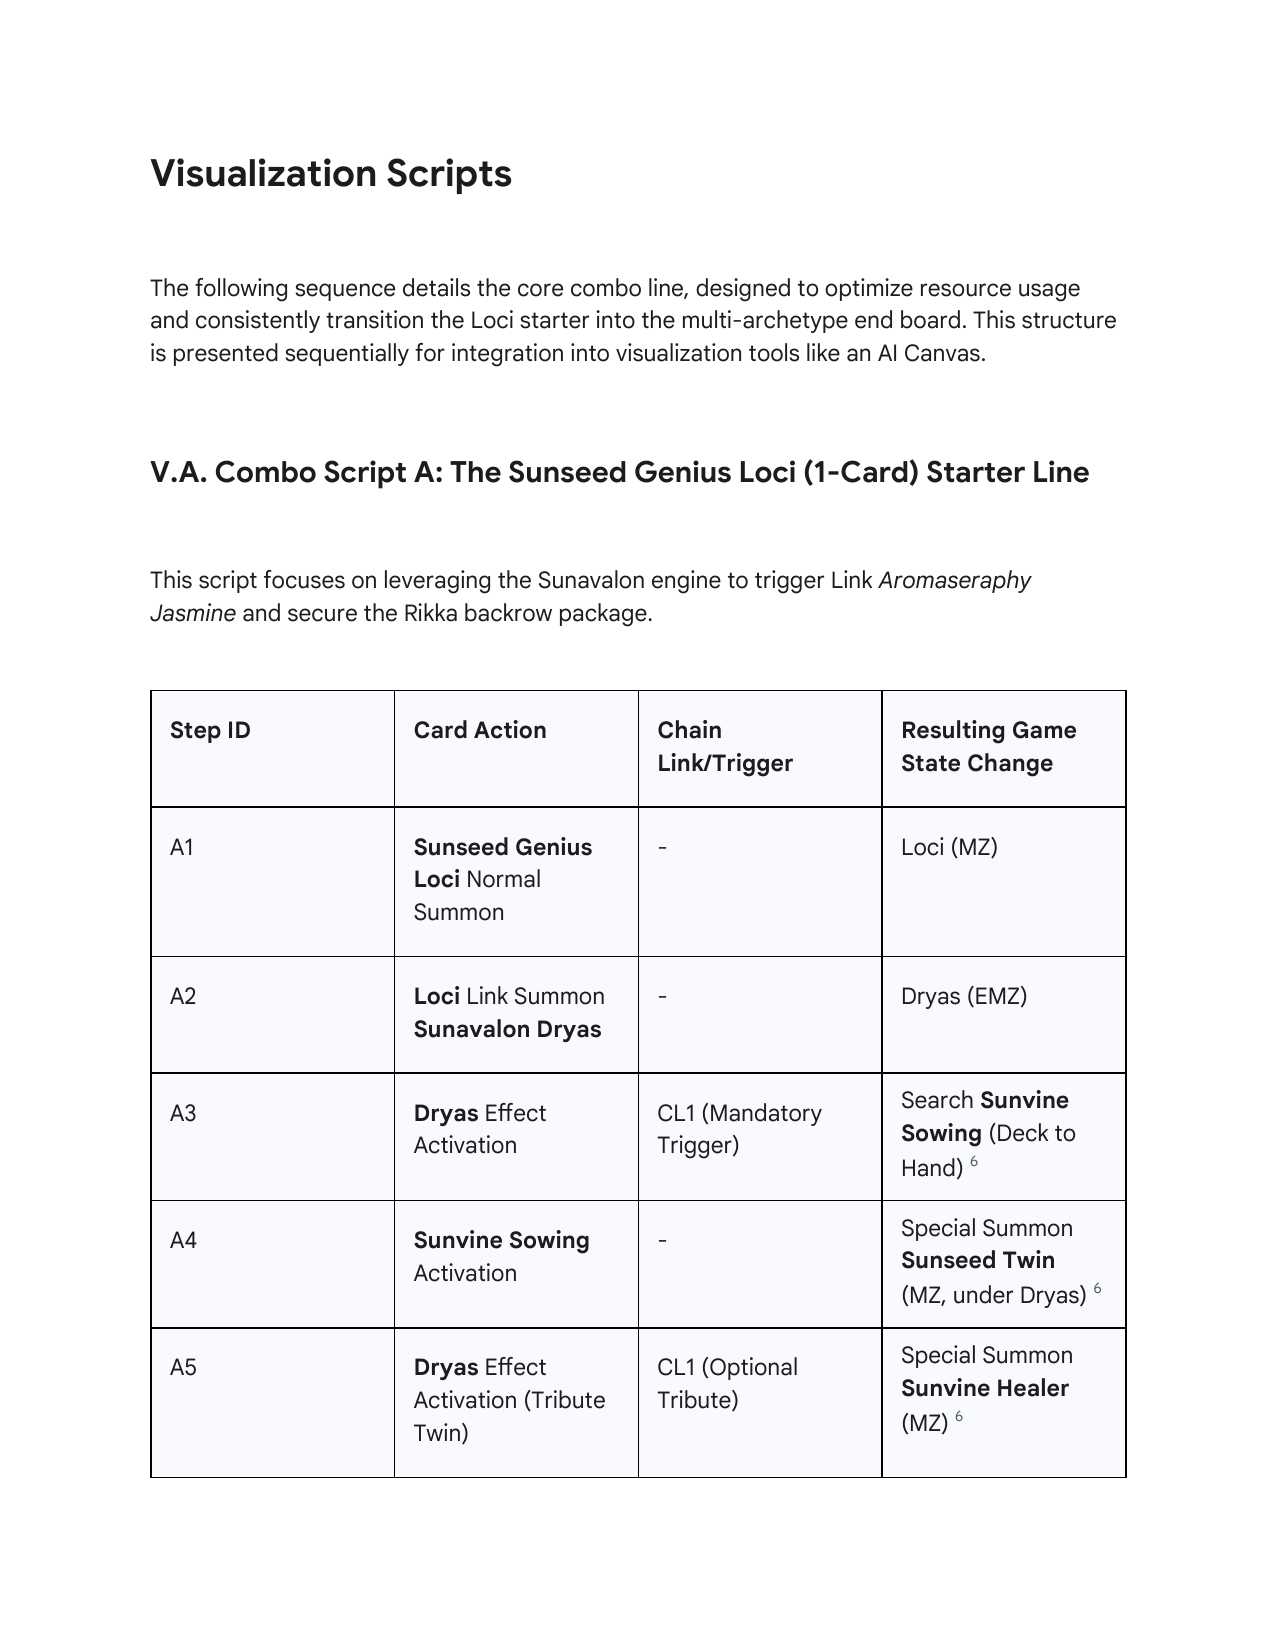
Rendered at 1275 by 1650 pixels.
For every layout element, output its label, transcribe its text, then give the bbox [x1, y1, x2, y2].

table_cell Loci (MZ) [883, 808, 1125, 956]
table_cell Dryas (EMZ) [883, 957, 1125, 1072]
table_cell A2 [152, 957, 394, 1072]
table_cell Special Summon Sunvine Healer (MZ) 6 [883, 1329, 1125, 1476]
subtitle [150, 150, 1125, 197]
table_header Card Action [395, 691, 638, 806]
table_header Step ID [152, 691, 394, 806]
table_cell CL1 (Optional Tribute) [639, 1329, 881, 1476]
table_cell - [639, 1201, 881, 1327]
table_cell - [639, 808, 881, 956]
table_cell A5 [152, 1329, 394, 1476]
table_cell Search Sunvine Sowing (Deck to Hand) 6 [883, 1074, 1125, 1200]
text The following sequence details the core combo line, designed to optimize resource usage and consistently transition the Loci starter into the multi-archetype end board. This structure is presented sequentially for integration into visualization tools like an AI Canvas. [150, 274, 1125, 368]
table_cell A3 [152, 1074, 394, 1200]
table_cell - [639, 957, 881, 1072]
table_header Resulting Game State Change [883, 691, 1125, 806]
table_cell Dryas Effect Activation (Tribute Twin) [395, 1329, 638, 1476]
table_header Chain Link/Trigger [639, 691, 881, 806]
text This script focuses on leveraging the Sunavalon engine to trigger Link Aromaseraphy Jasmine and secure the Rikka backrow package. [150, 566, 1125, 628]
subtitle V.A. Combo Script A: The Sunseed Genius Loci (1-Card) Starter Line [150, 454, 1125, 491]
table_cell Special Summon Sunseed Twin (MZ, under Dryas) 6 [883, 1201, 1125, 1327]
table_cell Sunvine Sowing Activation [395, 1201, 638, 1327]
table_cell Sunseed Genius Loci Normal Summon [395, 808, 638, 956]
table_cell A1 [152, 808, 394, 956]
table_cell A4 [152, 1201, 394, 1327]
table_cell Loci Link Summon Sunavalon Dryas [395, 957, 638, 1072]
table_cell Dryas Effect Activation [395, 1074, 638, 1200]
table_cell CL1 (Mandatory Trigger) [639, 1074, 881, 1200]
